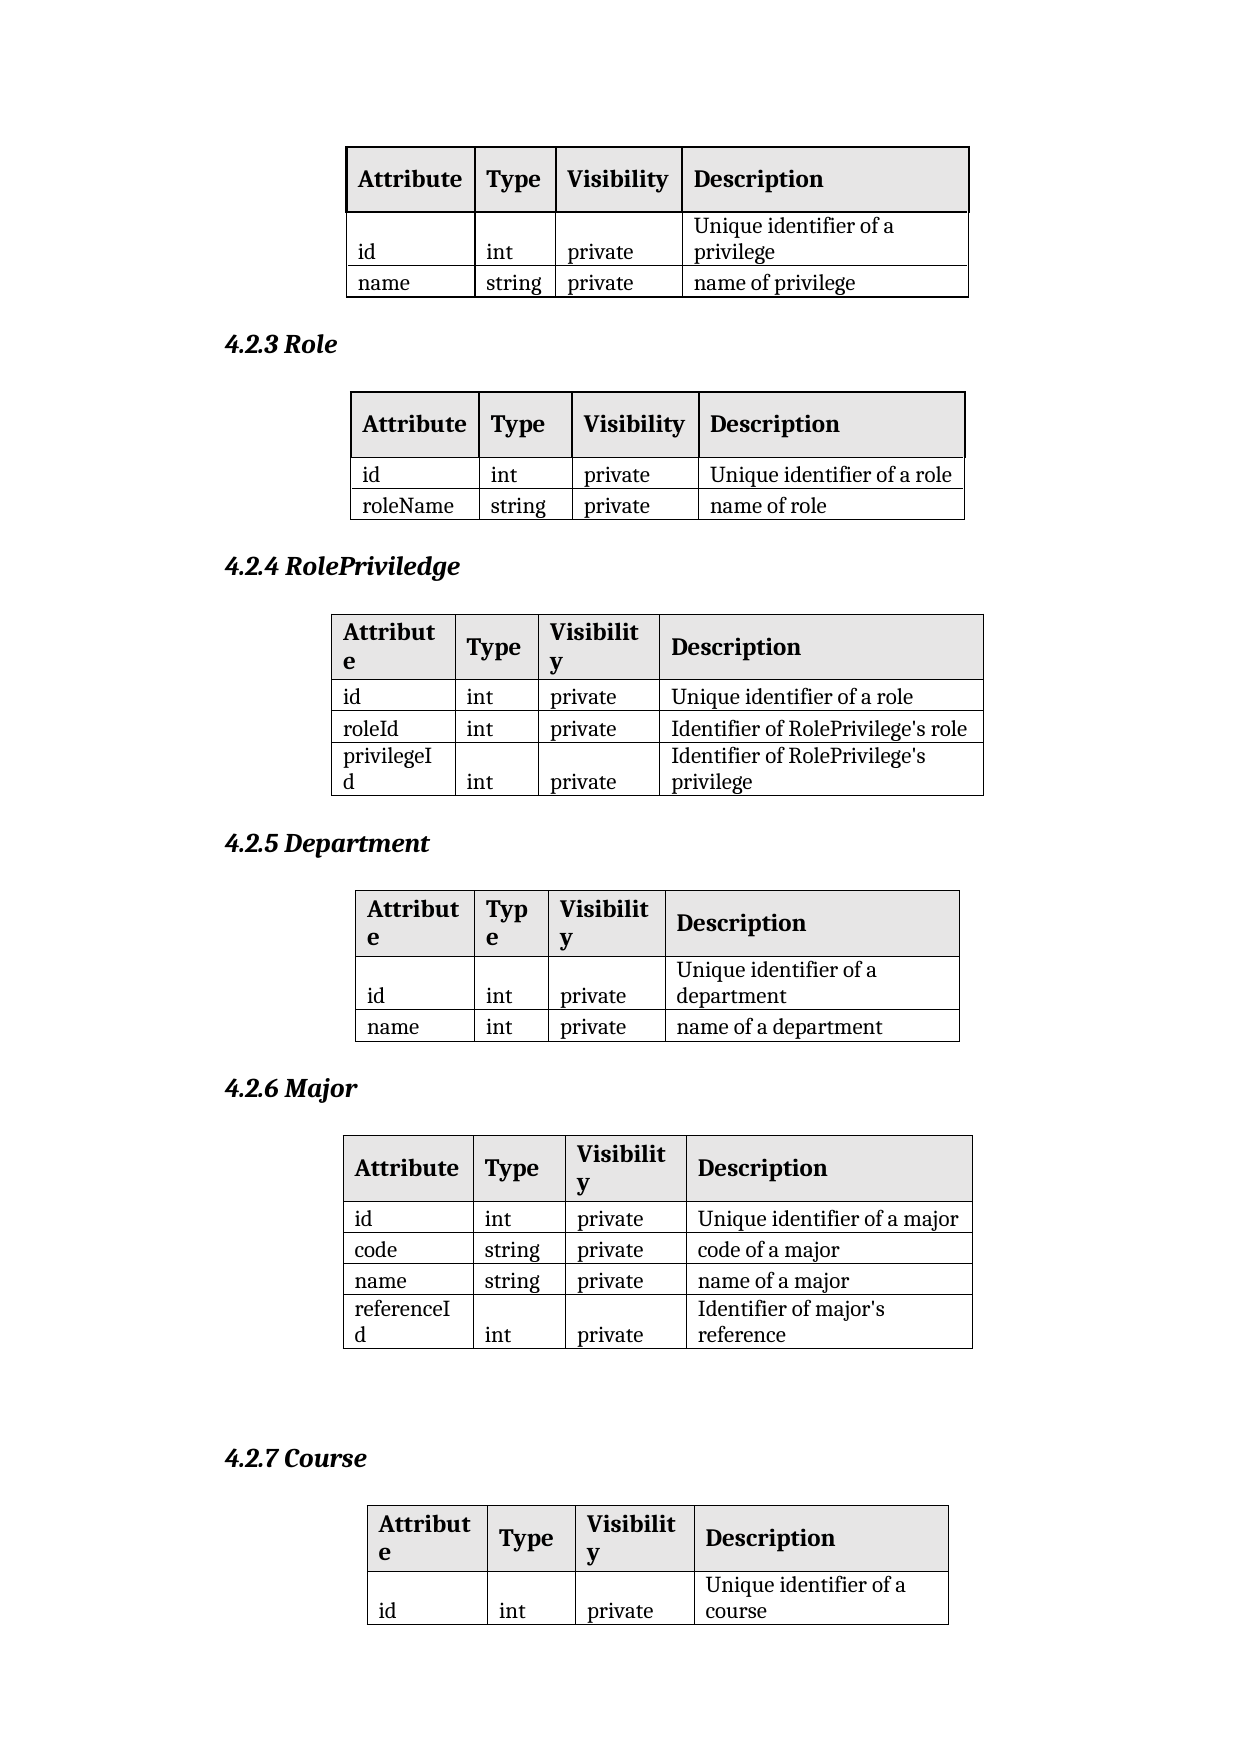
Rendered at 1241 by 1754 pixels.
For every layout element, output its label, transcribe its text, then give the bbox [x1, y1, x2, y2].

subtitle 4.2.3 Role [149, 329, 1209, 360]
table_cell Unique identifier of a role [699, 457, 964, 488]
table_header Visibility [539, 615, 659, 679]
table_cell int [475, 957, 548, 1009]
table_cell string [474, 1264, 565, 1294]
table_cell private [539, 680, 659, 710]
table_header Description [687, 1136, 972, 1201]
table_cell int [475, 1010, 548, 1041]
table_cell id [356, 957, 474, 1009]
table_cell private [566, 1202, 686, 1232]
table_cell int [474, 1295, 565, 1348]
table_cell private [566, 1295, 686, 1348]
table_header Visibility [566, 1136, 686, 1201]
table_cell private [576, 1572, 694, 1624]
table_header Attribute [356, 891, 474, 956]
table_cell id [368, 1572, 487, 1624]
subtitle 4.2.5 Department [149, 828, 1209, 859]
table_cell private [566, 1264, 686, 1294]
table_header Attribute [344, 1136, 473, 1201]
table_header Attribute [352, 393, 478, 457]
table_header Visibility [573, 393, 698, 457]
table_cell referenceId [344, 1295, 473, 1348]
table_header Description [683, 148, 968, 211]
table_cell Unique identifier of a role [660, 680, 983, 710]
table_cell private [549, 1010, 665, 1041]
table_cell id [332, 680, 455, 710]
table_header Description [695, 1506, 948, 1571]
table_cell private [539, 743, 659, 795]
subtitle 4.2.4 RolePriviledge [149, 551, 1209, 582]
table_cell id [344, 1202, 473, 1232]
table_cell name of a major [687, 1264, 972, 1294]
table_cell Identifier of RolePrivilege's privilege [660, 743, 983, 795]
table_cell private [539, 711, 659, 742]
table_cell private [549, 957, 665, 1009]
subtitle 4.2.7 Course [149, 1443, 1209, 1474]
table_cell Unique identifier of a privilege [683, 211, 968, 265]
table_header Type [475, 891, 548, 956]
table_cell int [456, 680, 538, 710]
table_cell name of role [699, 488, 964, 519]
table_cell id [351, 458, 479, 488]
table_cell int [456, 711, 538, 742]
table_cell roleId [332, 711, 455, 742]
table_cell string [480, 489, 572, 519]
table_cell Unique identifier of a course [695, 1572, 948, 1624]
table_header Description [700, 393, 964, 457]
table_header Type [480, 393, 571, 457]
table_header Type [456, 615, 538, 679]
table_cell private [556, 266, 682, 296]
table_cell int [476, 213, 555, 265]
table_cell private [573, 489, 698, 519]
table_header Attribute [368, 1506, 487, 1571]
table_cell Unique identifier of a department [666, 957, 959, 1009]
subtitle 4.2.6 Major [149, 1073, 1209, 1104]
table_cell int [488, 1572, 575, 1624]
table_cell name [356, 1010, 474, 1041]
table_cell name [344, 1264, 473, 1294]
table_header Description [666, 891, 959, 956]
table_cell privilegeId [332, 743, 455, 795]
table_cell private [556, 213, 682, 265]
table_header Type [474, 1136, 565, 1201]
table_cell private [566, 1233, 686, 1263]
table_cell string [476, 266, 555, 296]
table_cell Identifier of RolePrivilege's role [660, 711, 983, 742]
table_cell name of a department [666, 1010, 959, 1041]
table_header Description [660, 615, 983, 679]
table_cell int [480, 458, 572, 488]
table_cell roleName [351, 488, 479, 519]
table_header Attribute [348, 148, 474, 211]
table_cell int [456, 743, 538, 795]
table_header Visibility [549, 891, 665, 956]
table_header Visibility [557, 148, 681, 211]
table_cell name of privilege [683, 265, 968, 296]
table_cell int [474, 1202, 565, 1232]
table_cell code of a major [687, 1233, 972, 1263]
table_cell Unique identifier of a major [687, 1202, 972, 1232]
table_cell Identifier of major's reference [687, 1295, 972, 1348]
table_header Attribute [332, 615, 455, 679]
table_cell code [344, 1233, 473, 1263]
table_header Type [488, 1506, 575, 1571]
table_cell private [573, 458, 698, 488]
table_cell string [474, 1233, 565, 1263]
table_header Visibility [576, 1506, 694, 1571]
table_header Type [476, 148, 555, 211]
table_cell name [347, 265, 474, 296]
table_cell id [347, 213, 474, 265]
